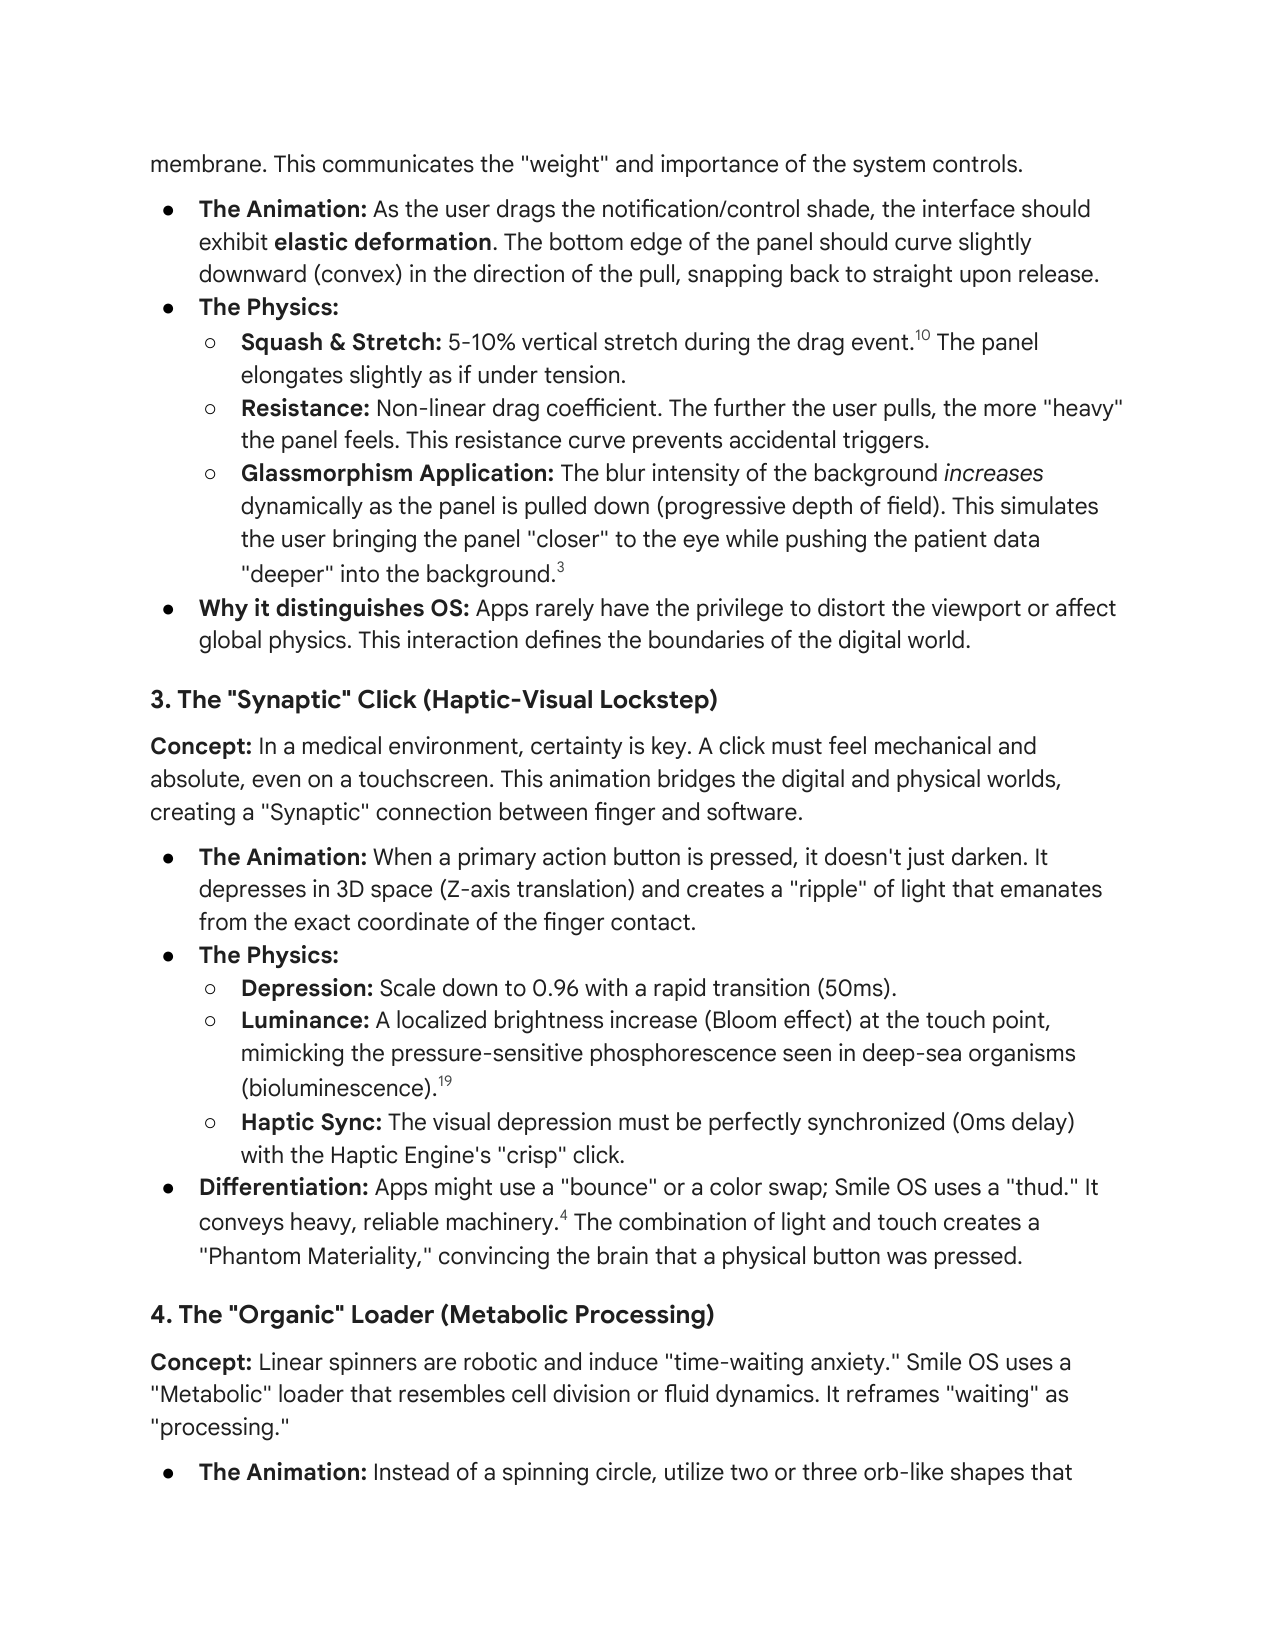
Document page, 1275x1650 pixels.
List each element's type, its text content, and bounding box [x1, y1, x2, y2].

list Glassmorphism Application: The blur intensity of the background increases dynamically as the panel is pulled down (progressive depth of field). This simulates the user bringing the panel "closer" to the eye while pushing the patient data "deeper" into the background.3 [203, 459, 1125, 589]
list The Animation: As the user drags the notification/control shade, the interface should exhibit elastic deformation. The bottom edge of the panel should curve slightly downward (convex) in the direction of the pull, snapping back to straight upon release. [161, 195, 1125, 289]
subtitle 3. The "Synaptic" Click (Haptic-Visual Lockstep) [150, 684, 1125, 716]
list Why it distinguishes OS: Apps rarely have the privilege to distort the viewport or affect global physics. This interaction defines the boundaries of the digital world. [161, 594, 1125, 655]
list Resistance: Non-linear drag coefficient. The further the user pulls, the more "heavy" the panel feels. This resistance curve prevents accidental triggers. [203, 394, 1125, 456]
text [150, 150, 1125, 179]
subtitle 4. The "Organic" Loader (Metabolic Processing) [150, 1300, 1125, 1331]
list The Physics: [161, 941, 1125, 970]
list Luminance: A localized brightness increase (Bloom effect) at the touch point, mimicking the pressure-sensitive phosphorescence seen in deep-sea organisms (bioluminescence).19 [203, 1007, 1125, 1104]
list Differentiation: Apps might use a "bounce" or a color swap; Smile OS uses a "thud." It conveys heavy, reliable machinery.4 The combination of light and touch creates a "Phantom Materiality," convincing the brain that a physical button was pressed. [161, 1173, 1125, 1271]
list The Physics: [161, 293, 1125, 322]
list The Animation: When a primary action button is pressed, it doesn't just darken. It depresses in 3D space (Z-axis translation) and creates a "ripple" of light that emanates from the exact coordinate of the finger contact. [161, 843, 1125, 937]
text Concept: Linear spinners are robotic and induce "time-waiting anxiety." Smile OS uses a "Metabolic" loader that resembles cell division or fluid dynamics. It reframes "waiting" as "processing." [150, 1348, 1125, 1442]
list Squash & Stretch: 5-10% vertical stretch during the drag event.10 The panel elongates slightly as if under tension. [203, 326, 1125, 390]
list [161, 1458, 1125, 1487]
list Depression: Scale down to 0.96 with a rapid transition (50ms). [203, 974, 1125, 1003]
text Concept: In a medical environment, certainty is key. A click must feel mechanical and absolute, even on a touchscreen. This animation bridges the digital and physical worlds, creating a "Synaptic" connection between finger and software. [150, 732, 1125, 827]
list Haptic Sync: The visual depression must be perfectly synchronized (0ms delay) with the Haptic Engine's "crisp" click. [203, 1108, 1125, 1169]
